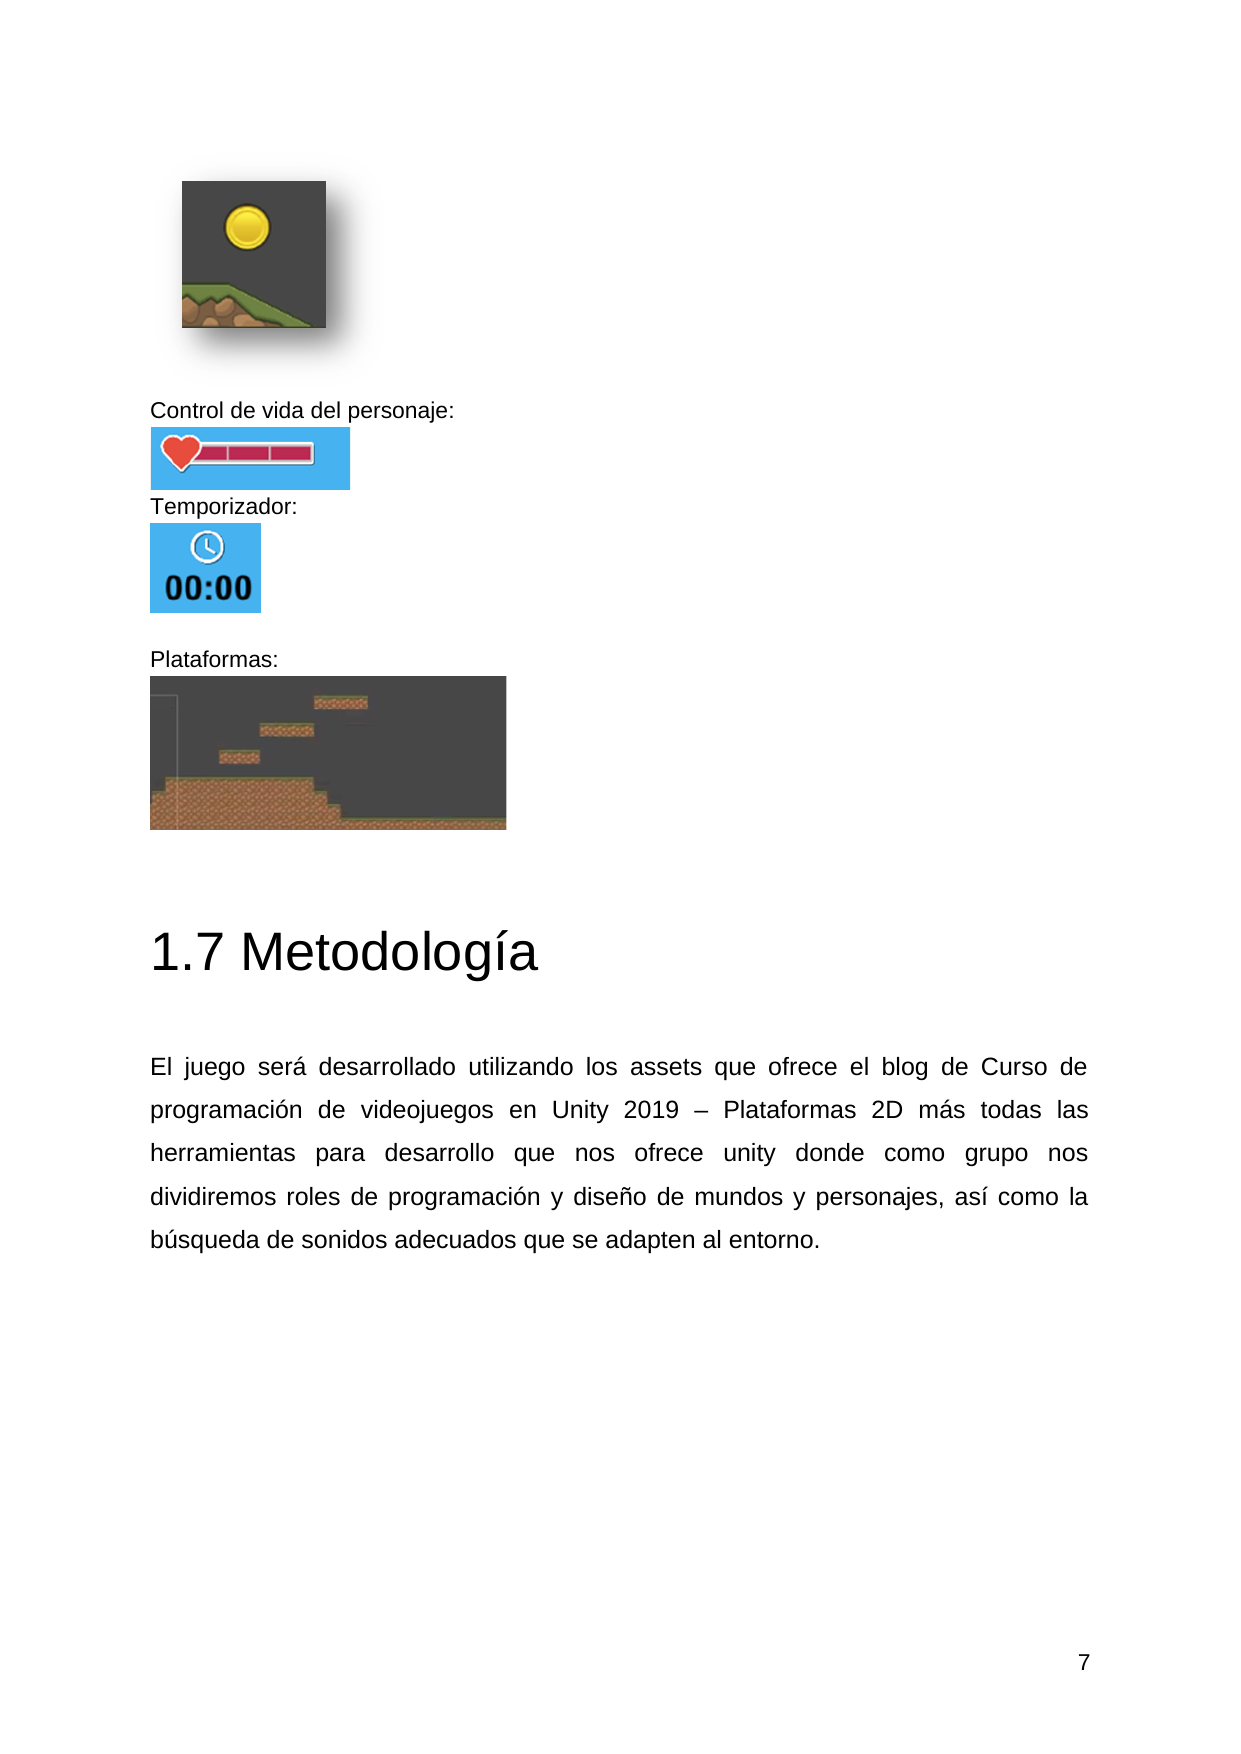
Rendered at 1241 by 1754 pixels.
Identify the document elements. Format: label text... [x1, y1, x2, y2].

text El juego será desarrollado utilizando los assets que ofrece el blog de Curso de programación de videojuegos en Unity 2019 – Plataformas 2D más todas las herramientas para desarrollo que nos ofrece unity donde como grupo nos dividiremos roles de programación y diseño de mundos y personajes, así como la búsqueda de sonidos adecuados que se adapten al entorno. [150, 1052, 1090, 1253]
picture [150, 150, 390, 393]
text Control de vida del personaje: [150, 397, 1090, 423]
picture [150, 523, 261, 613]
picture [150, 676, 507, 830]
text Plataformas: [150, 646, 1090, 673]
text Temporizador: [150, 493, 1090, 519]
title 1.7 Metodología [150, 919, 1090, 981]
picture [150, 427, 350, 490]
